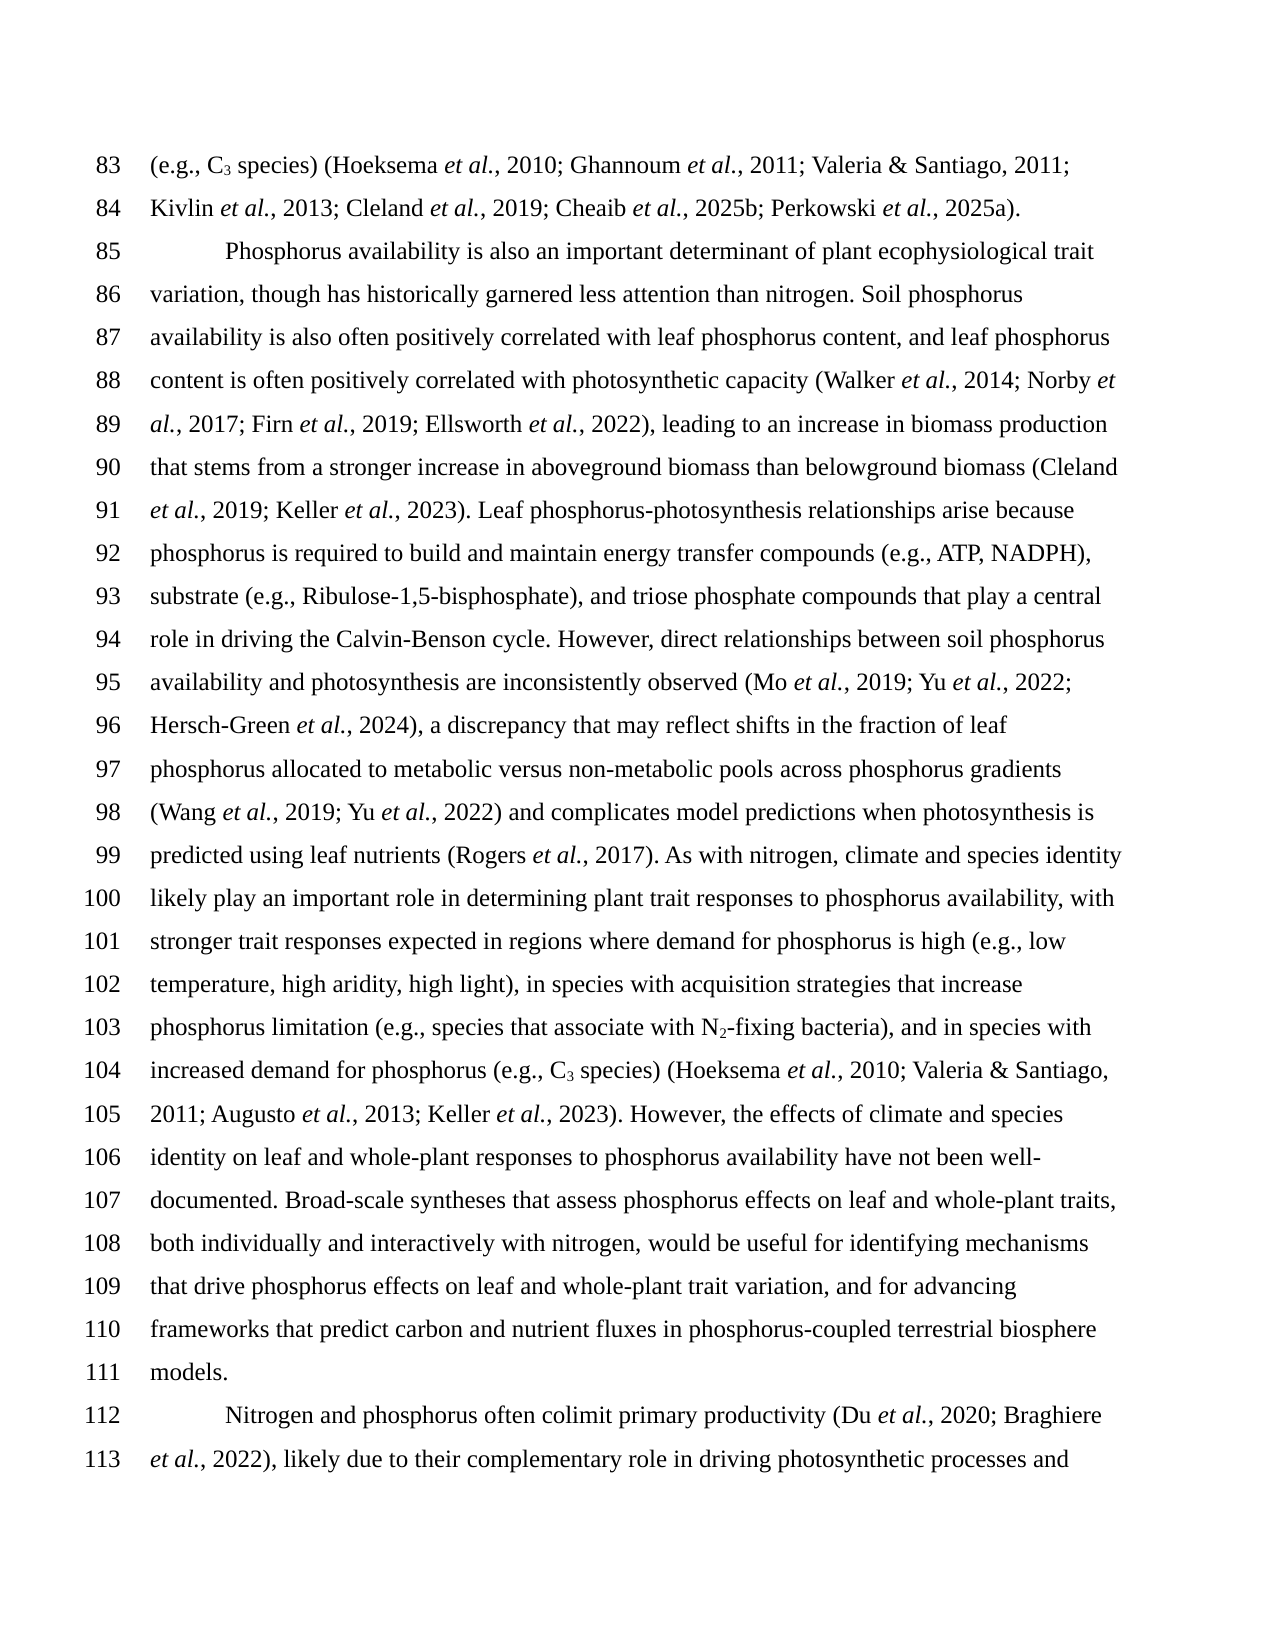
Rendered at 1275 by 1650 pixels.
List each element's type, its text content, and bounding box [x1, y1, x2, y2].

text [150, 150, 1125, 222]
text Phosphorus availability is also an important determinant of plant ecophysiological trait variation, though has historically garnered less attention than nitrogen. Soil phosphorus availability is also often positively correlated with leaf phosphorus content, and leaf phosphorus content is often positively correlated with photosynthetic capacity , leading to an increase in biomass production that stems from a stronger increase in aboveground biomass than belowground biomass . Leaf phosphorus-photosynthesis relationships arise because phosphorus is required to build and maintain energy transfer compounds (e.g., ATP, NADPH), substrate (e.g., Ribulose-1,5-bisphosphate), and triose phosphate compounds that play a central role in driving the Calvin-Benson cycle. However, direct relationships between soil phosphorus availability and photosynthesis are inconsistently observed , a discrepancy that may reflect shifts in the fraction of leaf phosphorus allocated to metabolic versus non-metabolic pools across phosphorus gradients and complicates model predictions when photosynthesis is predicted using leaf nutrients . As with nitrogen, climate and species identity likely play an important role in determining plant trait responses to phosphorus availability, with stronger trait responses expected in regions where demand for phosphorus is high (e.g., low temperature, high aridity, high light), in species with acquisition strategies that increase phosphorus limitation (e.g., species that associate with N2-fixing bacteria), and in species with increased demand for phosphorus (e.g., C3 species) . However, the effects of climate and species identity on leaf and whole-plant responses to phosphorus availability have not been well-documented. Broad-scale syntheses that assess phosphorus effects on leaf and whole-plant traits, both individually and interactively with nitrogen, would be useful for identifying mechanisms that drive phosphorus effects on leaf and whole-plant trait variation, and for advancing frameworks that predict carbon and nutrient fluxes in phosphorus-coupled terrestrial biosphere models. [150, 236, 1125, 1386]
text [150, 1401, 1125, 1472]
